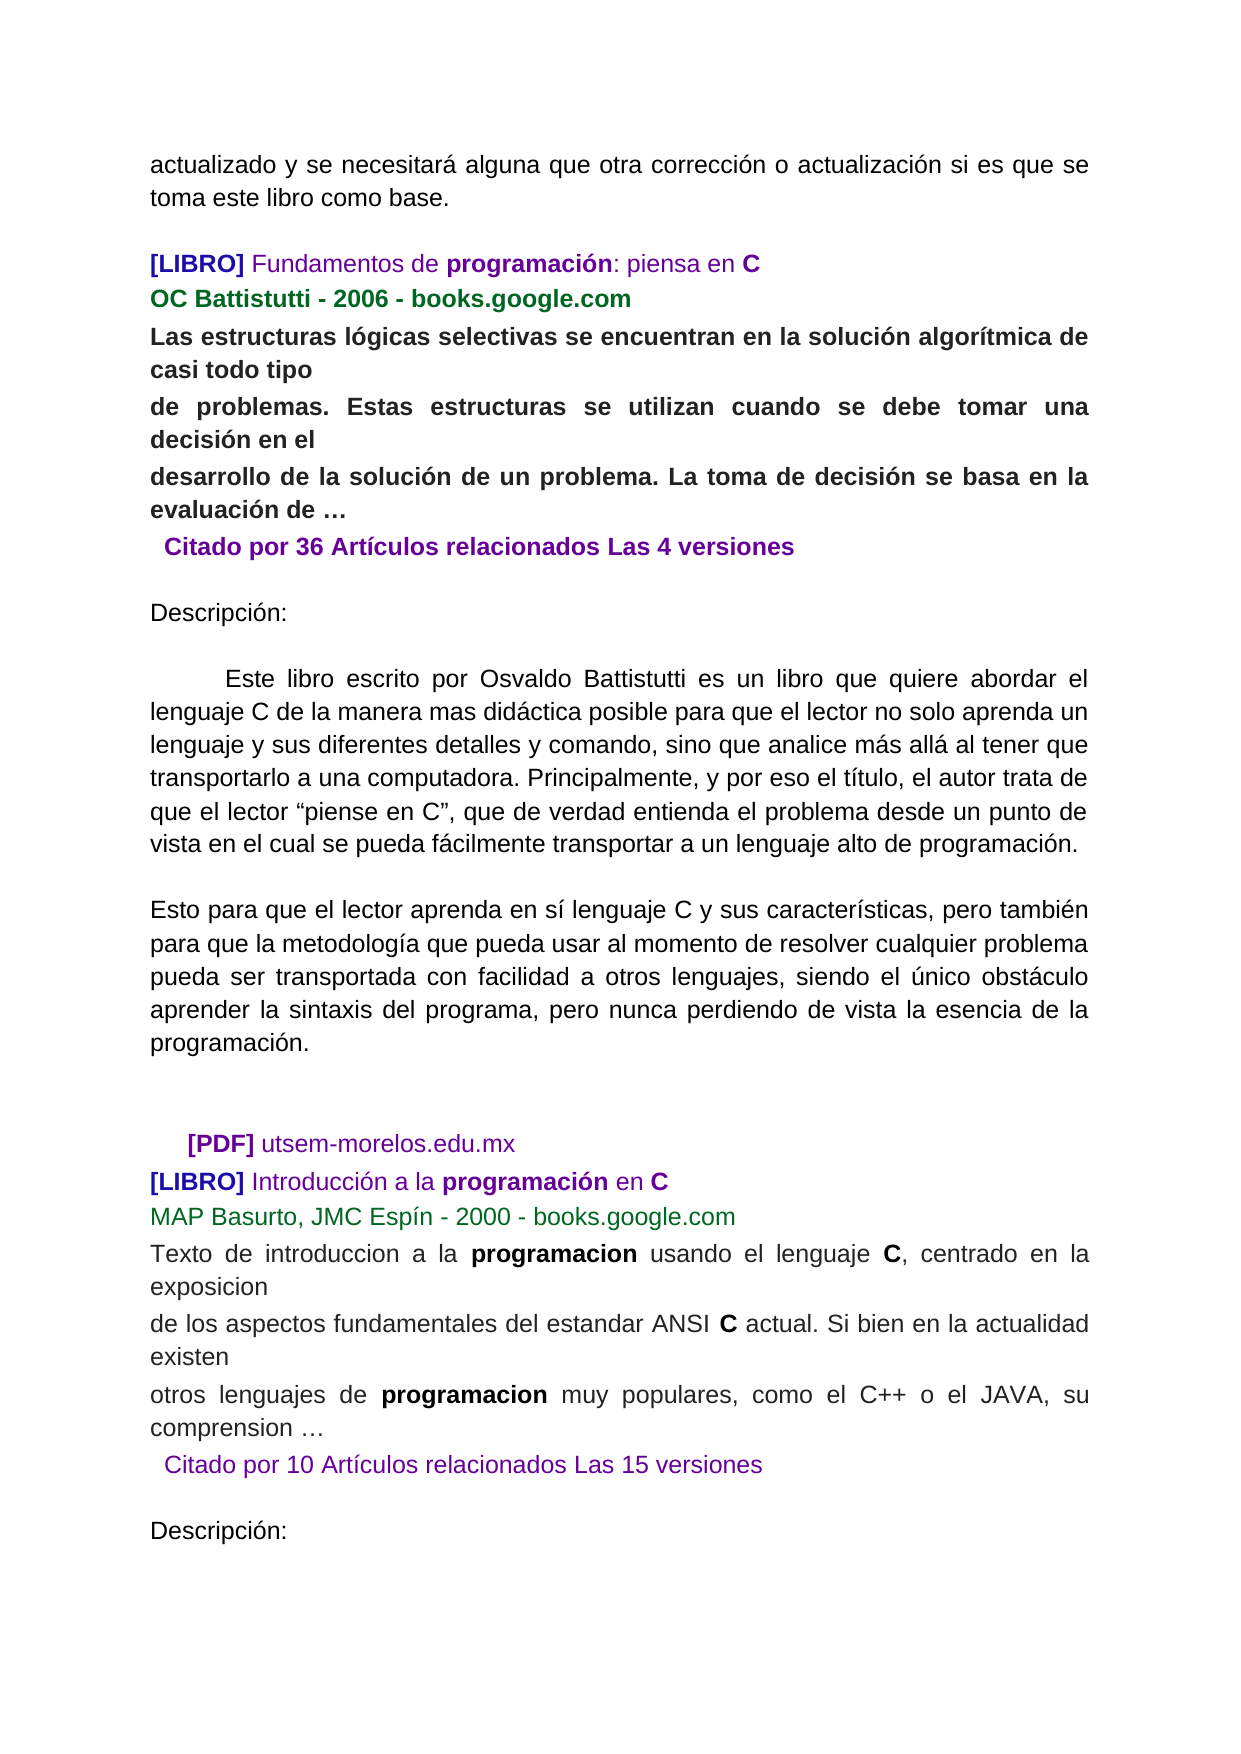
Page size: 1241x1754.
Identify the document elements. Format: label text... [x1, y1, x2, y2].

text otros lenguajes de programacion muy populares, como el C++ o el JAVA, su comprension … [150, 1379, 1090, 1441]
text Citado por 36 Artículos relacionados Las 4 versiones [150, 532, 1071, 561]
text Citado por 10 Artículos relacionados Las 15 versiones [150, 1450, 1071, 1478]
text OC Battistutti - 2006 - books.google.com [150, 284, 1090, 313]
text Las estructuras lógicas selectivas se encuentran en la solución algorítmica de casi todo tipo [150, 322, 1090, 383]
text de problemas. Estas estructuras se utilizan cuando se debe tomar una decisión en el [150, 392, 1090, 454]
text Esto para que el lector aprenda en sí lenguaje C y sus características, pero también para que la metodología que pueda usar al momento de resolver cualquier problema pueda ser transportada con facilidad a otros lenguajes, siendo el único obstáculo aprender la sintaxis del programa, pero nunca perdiendo de vista la esencia de la programación. [150, 896, 1090, 1056]
subtitle [LIBRO] Fundamentos de programación: piensa en C [150, 249, 934, 278]
text Descripción: [150, 598, 1090, 627]
text [PDF] utsem-morelos.edu.mx [187, 1129, 1090, 1158]
text desarrollo de la solución de un problema. La toma de decisión se basa en la evaluación de … [150, 462, 1090, 524]
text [150, 150, 1090, 212]
text Texto de introduccion a la programacion usando el lenguaje C, centrado en la exposicion [150, 1239, 1090, 1301]
text Descripción: [150, 1516, 1090, 1544]
text MAP Basurto, JMC Espín - 2000 - books.google.com [150, 1202, 1090, 1231]
subtitle [LIBRO] Introducción a la programación en C [150, 1167, 934, 1195]
text Este libro escrito por Osvaldo Battistutti es un libro que quiere abordar el lenguaje C de la manera mas didáctica posible para que el lector no solo aprenda un lenguaje y sus diferentes detalles y comando, sino que analice más allá al tener que transportarlo a una computadora. Principalmente, y por eso el título, el autor trata de que el lector “piense en C”, que de verdad entienda el problema desde un punto de vista en el cual se pueda fácilmente transportar a un lenguaje alto de programación. [150, 664, 1090, 858]
text de los aspectos fundamentales del estandar ANSI C actual. Si bien en la actualidad existen [150, 1309, 1090, 1371]
